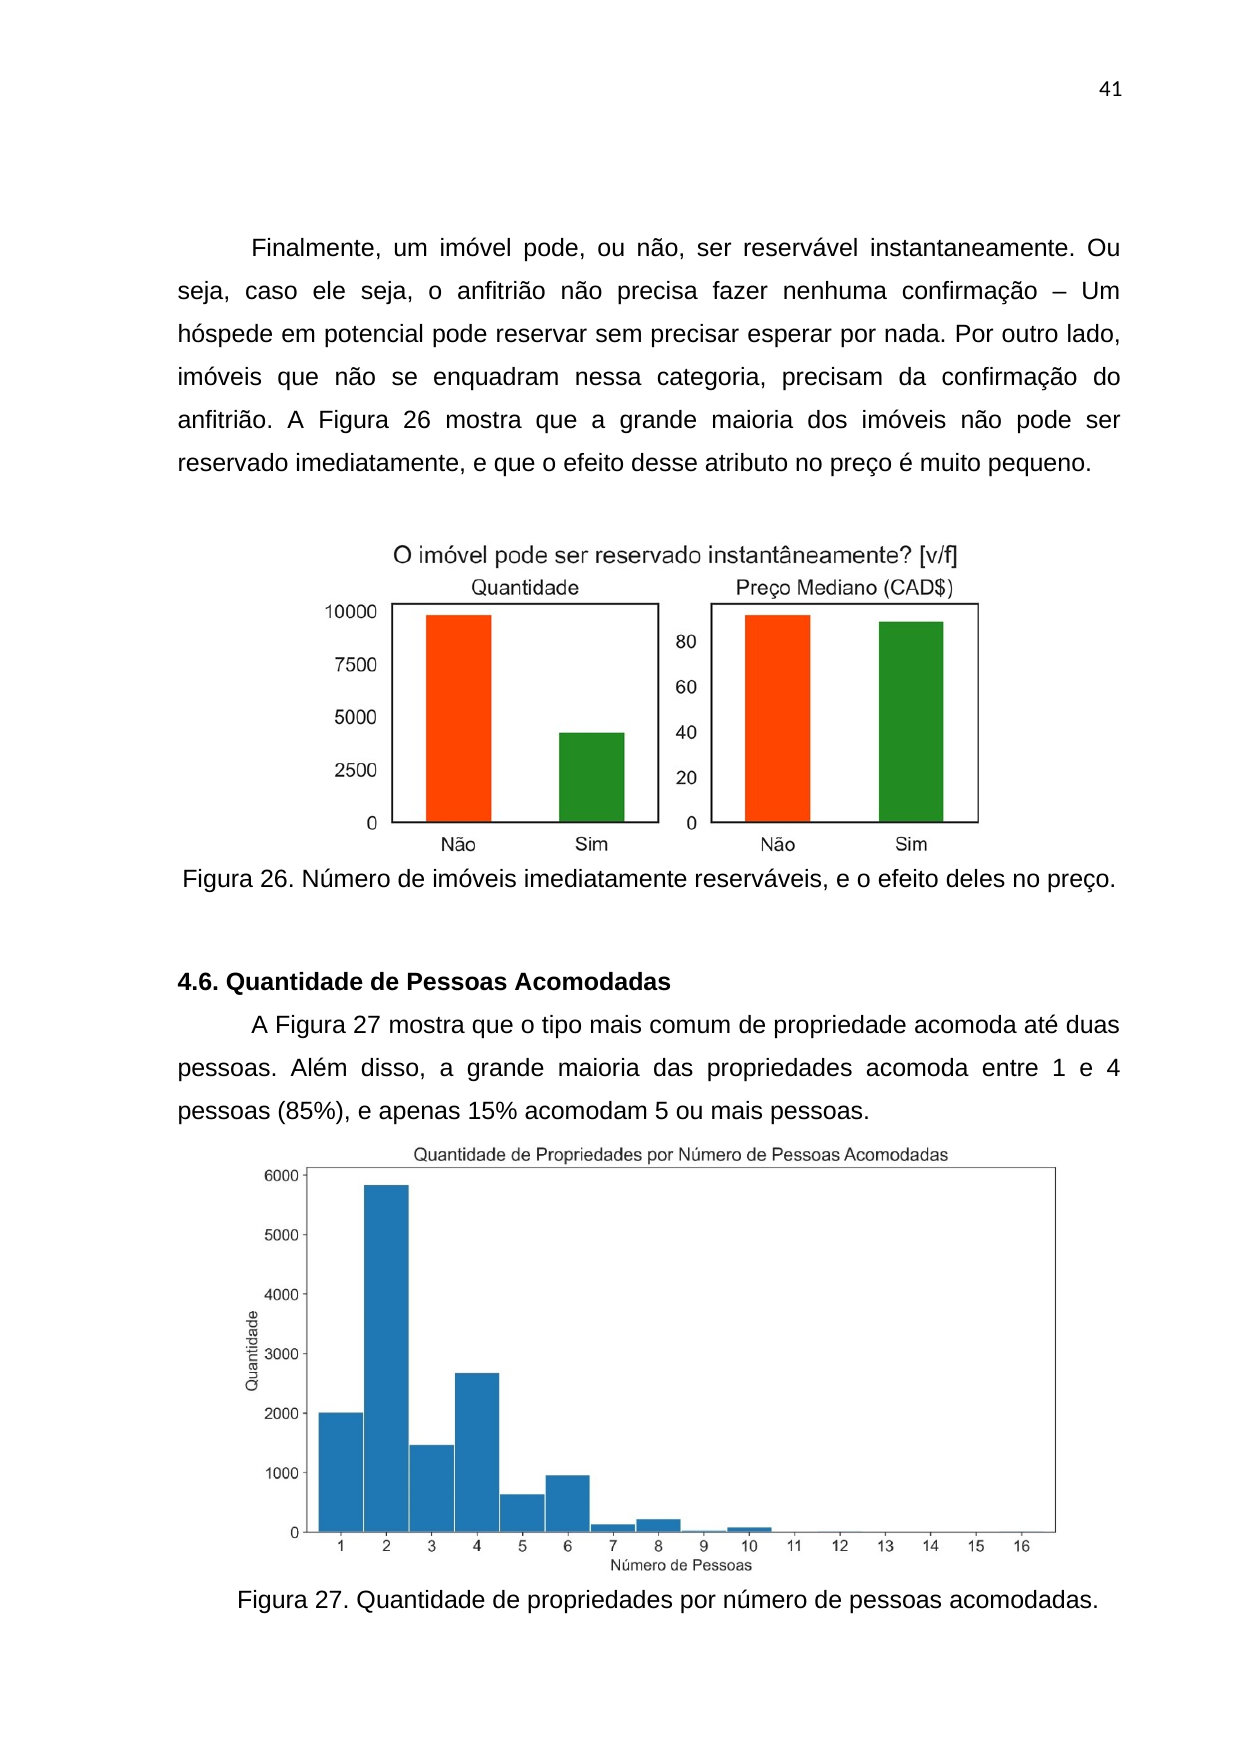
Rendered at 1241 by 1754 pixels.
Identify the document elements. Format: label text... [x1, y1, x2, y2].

text Figura 27. Quantidade de propriedades por número de pessoas acomodadas. [215, 1585, 1122, 1613]
subtitle Quantidade de Pessoas Acomodadas [177, 967, 1122, 996]
text Finalmente, um imóvel pode, ou não, ser reservável instantaneamente. Ou seja, caso ele seja, o anfitrião não precisa fazer nenhuma confirmação – Um hóspede em potencial pode reservar sem precisar esperar por nada. Por outro lado, imóveis que não se enquadram nessa categoria, precisam da confirmação do anfitrião. A Figura 26 mostra que a grande maioria dos imóveis não pode ser reservado imediatamente, e que o efeito desse atributo no preço é muito pequeno. [177, 233, 1122, 477]
text Figura 26. Número de imóveis imediatamente reserváveis, e o efeito deles no preço. [177, 864, 1122, 893]
text A Figura 27 mostra que o tipo mais comum de propriedade acomoda até duas pessoas. Além disso, a grande maioria das propriedades acomoda entre 1 e 4 pessoas (85%), e apenas 15% acomodam 5 ou mais pessoas. [177, 1010, 1122, 1125]
picture [237, 1139, 1063, 1581]
picture [312, 534, 988, 865]
